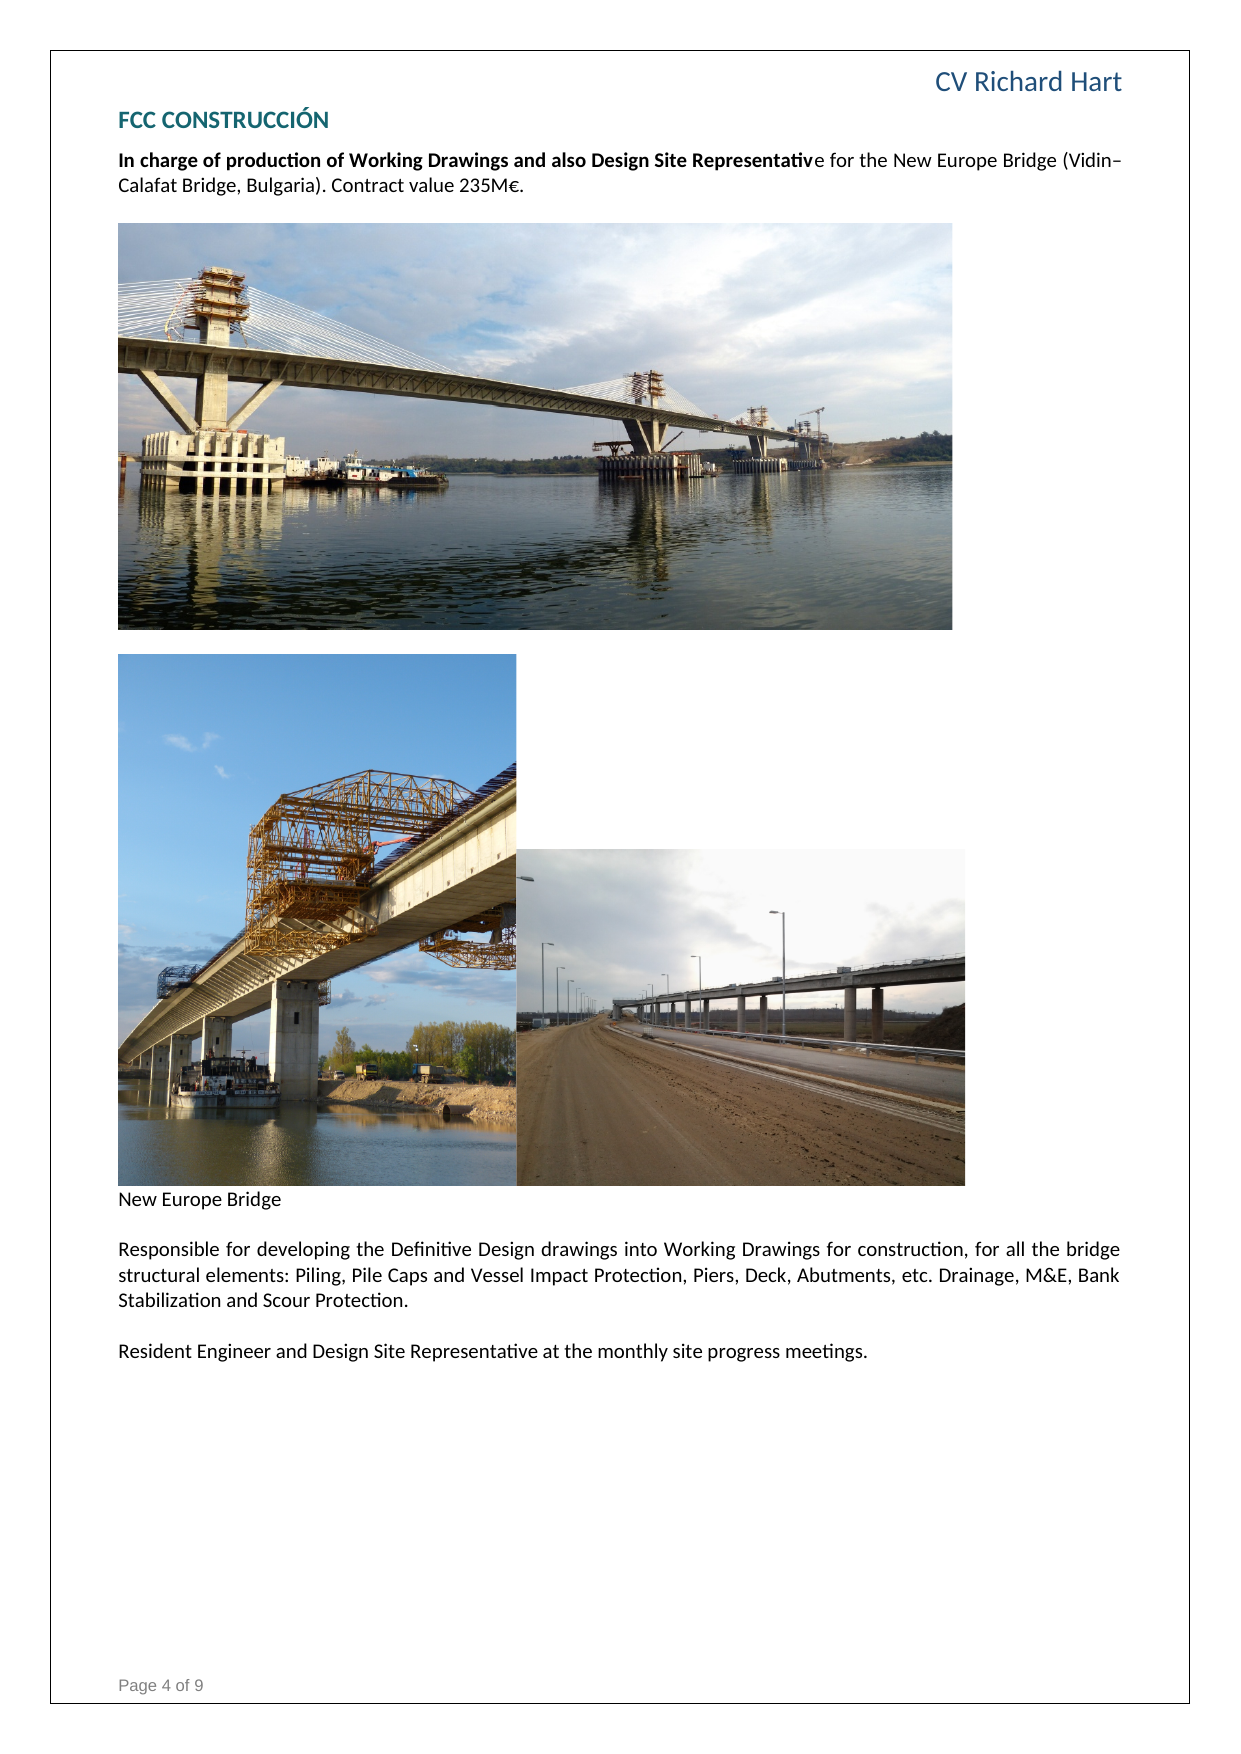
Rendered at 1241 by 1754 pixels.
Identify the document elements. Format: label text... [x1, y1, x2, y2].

picture [118, 223, 953, 630]
subtitle FCC CONSTRUCCIÓN [118, 104, 1122, 134]
text In charge of production of Working Drawings and also Design Site Representative for the New Europe Bridge (Vidin–Calafat Bridge, Bulgaria). Contract value 235M€. [118, 147, 1122, 198]
text Responsible for developing the Definitive Design drawings into Working Drawings for construction, for all the bridge structural elements: Piling, Pile Caps and Vessel Impact Protection, Piers, Deck, Abutments, etc. Drainage, M&E, Bank Stabilization and Scour Protection. [118, 1237, 1122, 1313]
text Resident Engineer and Design Site Representative at the monthly site progress meetings. [118, 1338, 1122, 1364]
picture [118, 654, 966, 1186]
text New Europe Bridge [118, 1186, 1122, 1211]
